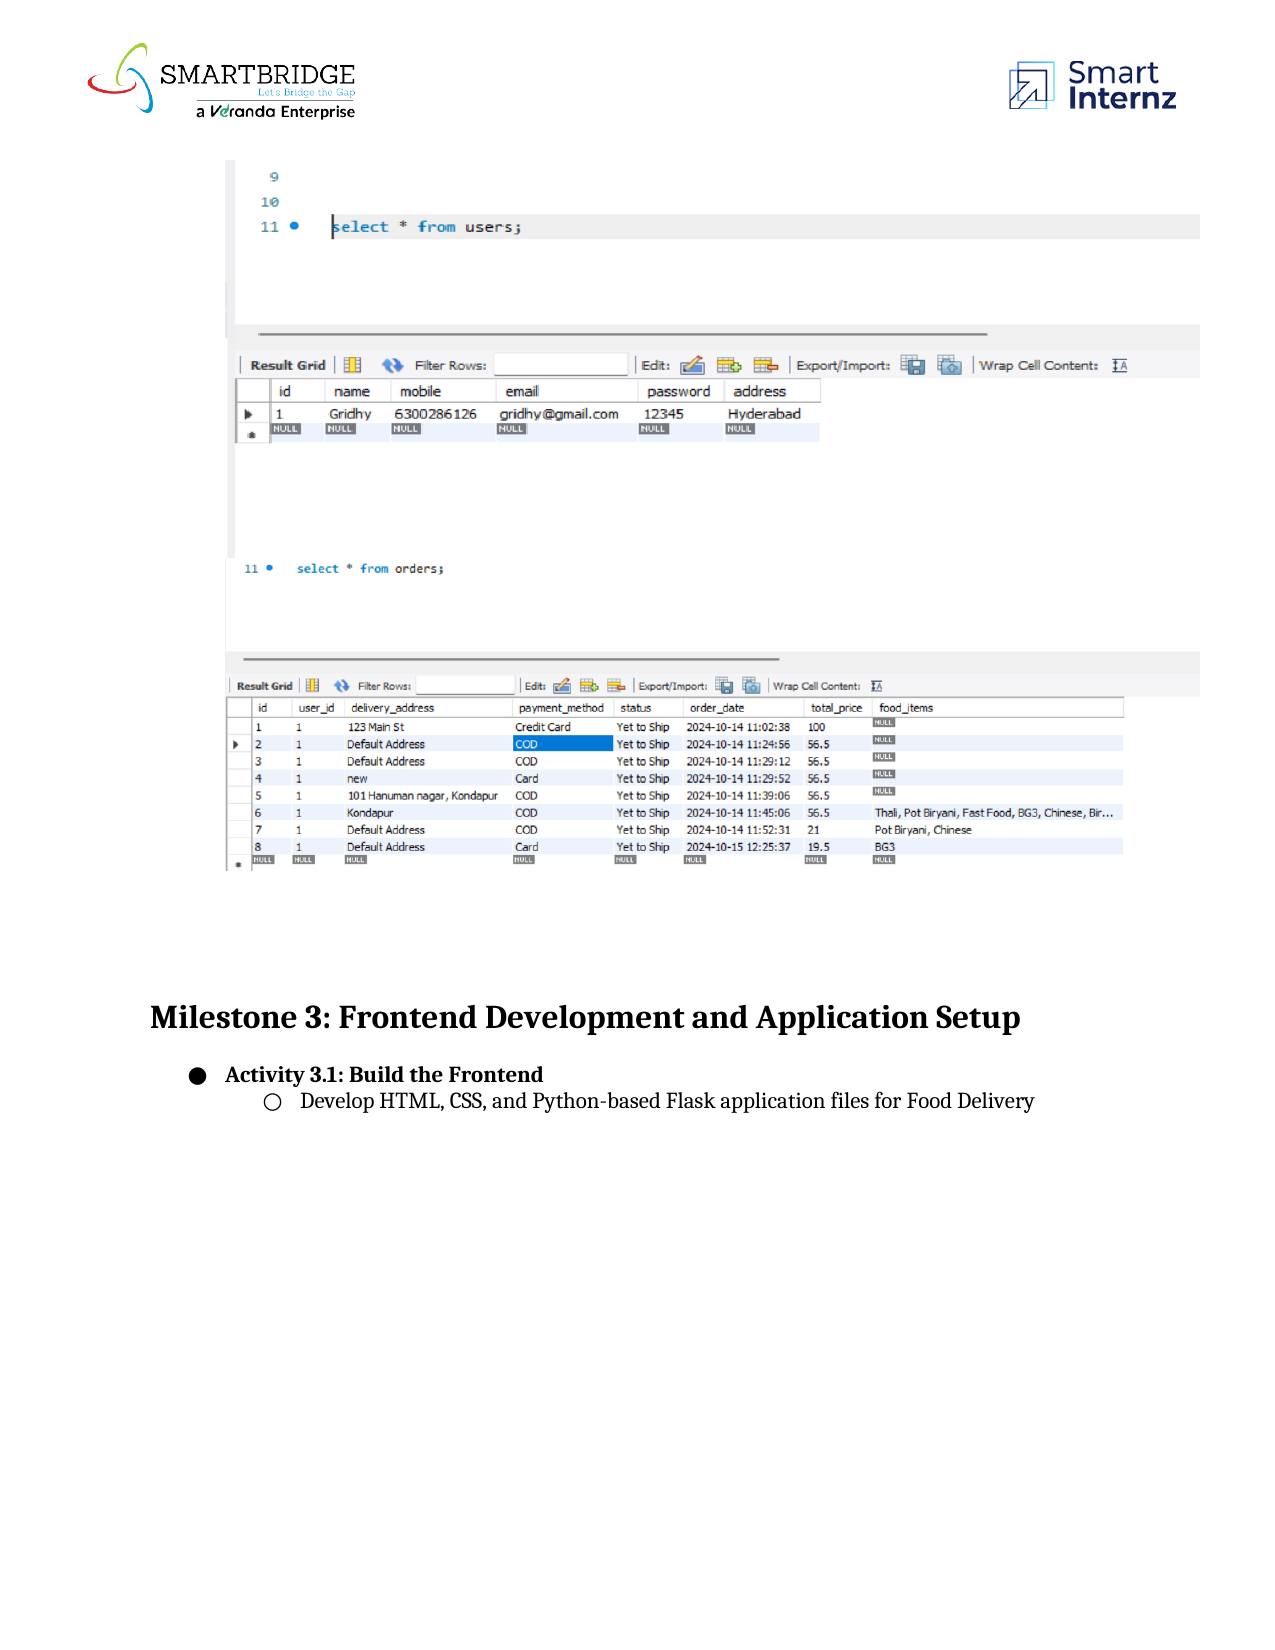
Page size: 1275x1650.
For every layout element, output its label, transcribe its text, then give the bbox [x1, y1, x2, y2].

text Milestone 3: Frontend Development and Application Setup [150, 998, 1125, 1037]
picture [1004, 61, 1181, 109]
picture [73, 20, 370, 142]
list Activity 3.1: Build the Frontend [187, 1062, 1125, 1088]
list Develop HTML, CSS, and Python-based Flask application files for Food Delivery [262, 1088, 1125, 1114]
picture [225, 160, 1200, 871]
